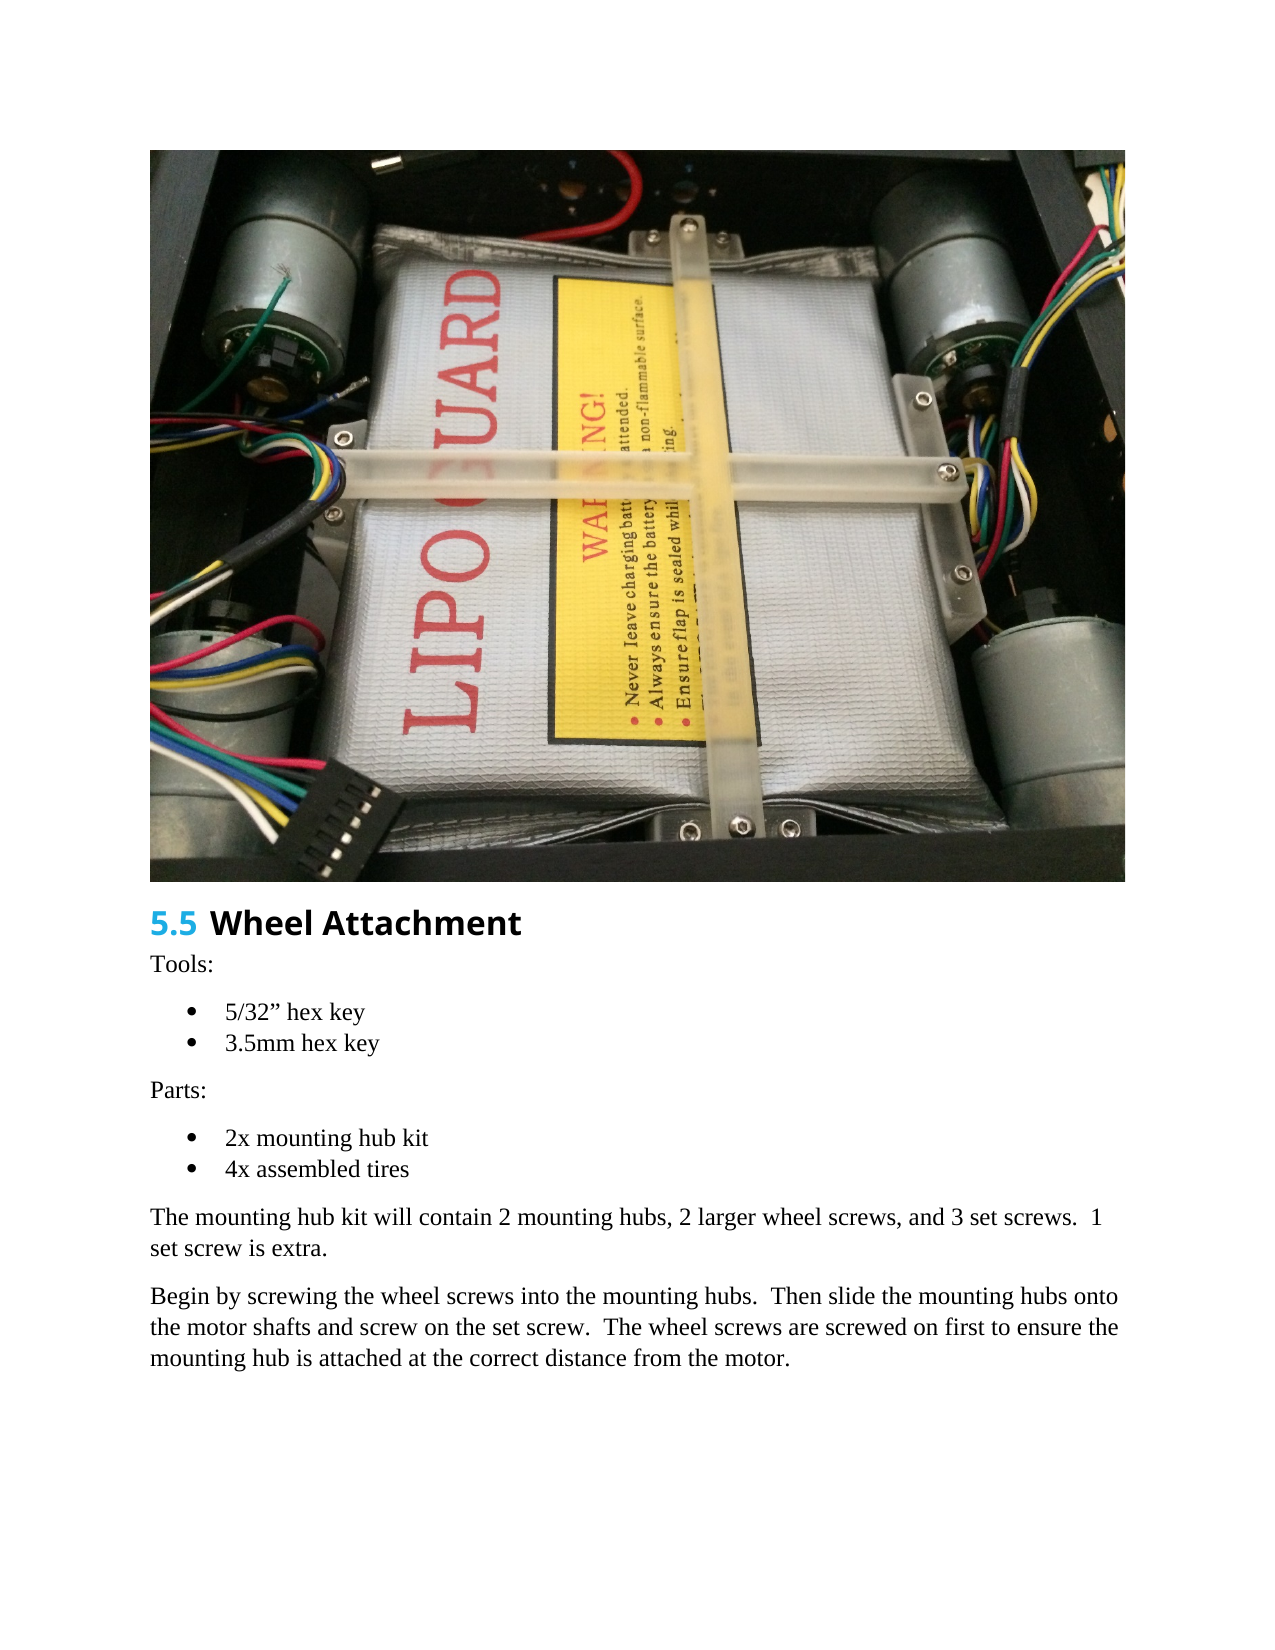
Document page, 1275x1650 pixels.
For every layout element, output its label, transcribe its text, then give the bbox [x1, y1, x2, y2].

list 2x mounting hub kit [187, 1123, 1125, 1152]
text Begin by screwing the wheel screws into the mounting hubs. Then slide the mounting hubs onto the motor shafts and screw on the set screw. The wheel screws are screwed on first to ensure the mounting hub is attached at the correct distance from the motor. [150, 1281, 1125, 1372]
text The mounting hub kit will contain 2 mounting hubs, 2 larger wheel screws, and 3 set screws. 1 set screw is extra. [150, 1202, 1125, 1262]
text Parts: [150, 1076, 1125, 1104]
list 5/32” hex key [187, 997, 1125, 1026]
list 4x assembled tires [187, 1154, 1125, 1183]
subtitle Wheel Attachment [150, 900, 1125, 946]
text Tools: [150, 949, 1125, 978]
list 3.5mm hex key [187, 1028, 1125, 1057]
picture [150, 150, 1125, 882]
